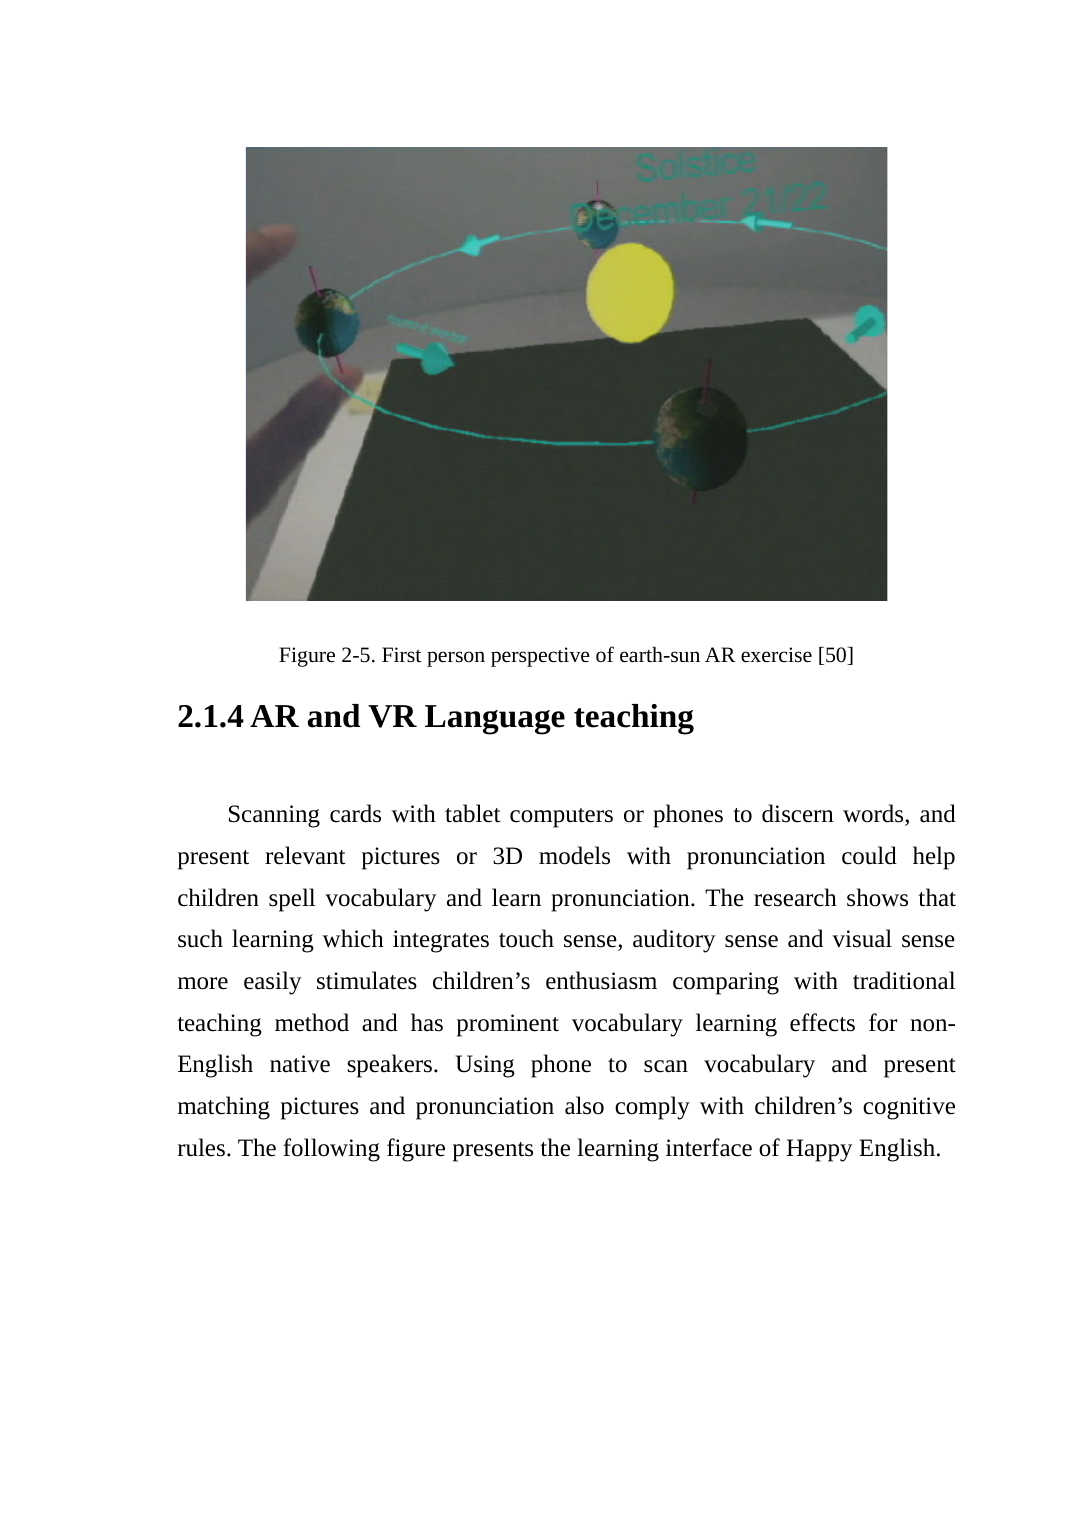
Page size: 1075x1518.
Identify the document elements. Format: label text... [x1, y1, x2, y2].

text Figure 2-5. First person perspective of earth-sun AR exercise [50] [177, 642, 956, 668]
text 2.1.4 AR and VR Language teaching [177, 697, 956, 735]
picture [245, 147, 888, 601]
text Scanning cards with tablet computers or phones to discern words, and present relevant pictures or 3D models with pronunciation could help children spell vocabulary and learn pronunciation. The research shows that such learning which integrates touch sense, auditory sense and visual sense more easily stimulates children’s enthusiasm comparing with traditional teaching method and has prominent vocabulary learning effects for non-English native speakers. Using phone to scan vocabulary and present matching pictures and pronunciation also comply with children’s cognitive rules. The following figure presents the learning interface of Happy English. [177, 789, 956, 1164]
